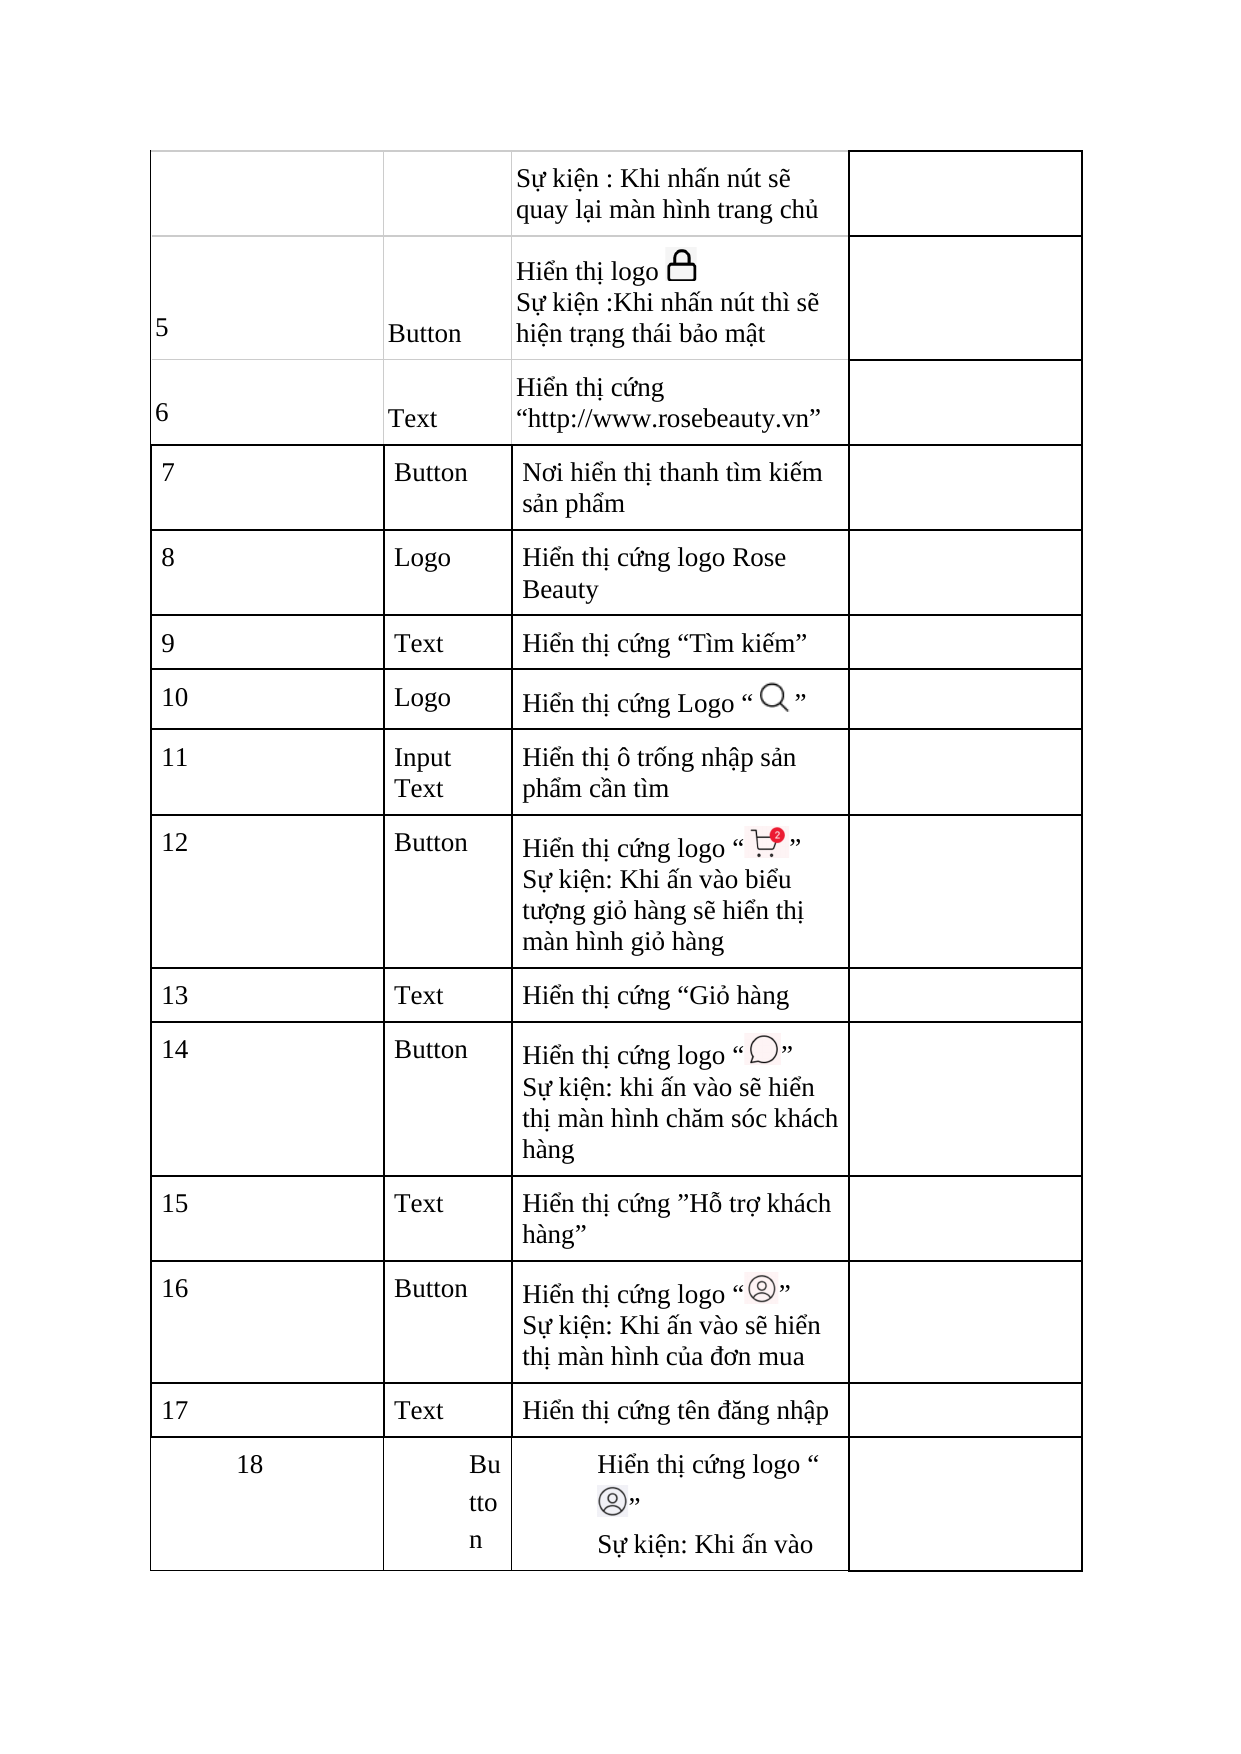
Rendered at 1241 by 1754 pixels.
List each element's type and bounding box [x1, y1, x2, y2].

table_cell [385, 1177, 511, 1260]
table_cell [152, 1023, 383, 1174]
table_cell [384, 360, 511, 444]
picture [744, 1272, 779, 1304]
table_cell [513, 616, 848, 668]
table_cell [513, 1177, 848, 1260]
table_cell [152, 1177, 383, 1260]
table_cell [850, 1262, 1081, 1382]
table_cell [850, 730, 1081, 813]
picture [744, 1033, 781, 1065]
picture [744, 826, 790, 858]
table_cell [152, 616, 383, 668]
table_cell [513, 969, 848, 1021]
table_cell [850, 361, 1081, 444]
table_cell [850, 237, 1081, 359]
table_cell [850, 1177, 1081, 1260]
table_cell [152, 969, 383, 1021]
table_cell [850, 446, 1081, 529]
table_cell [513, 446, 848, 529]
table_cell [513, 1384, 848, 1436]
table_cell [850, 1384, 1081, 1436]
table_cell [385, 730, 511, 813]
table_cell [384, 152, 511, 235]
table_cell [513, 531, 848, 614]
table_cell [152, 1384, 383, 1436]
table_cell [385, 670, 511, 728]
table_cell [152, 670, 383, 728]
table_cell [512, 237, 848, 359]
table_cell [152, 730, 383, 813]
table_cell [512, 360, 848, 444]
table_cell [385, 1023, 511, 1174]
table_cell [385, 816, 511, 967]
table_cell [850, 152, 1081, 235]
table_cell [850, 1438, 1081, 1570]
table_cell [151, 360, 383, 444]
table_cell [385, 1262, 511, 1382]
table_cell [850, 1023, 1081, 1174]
picture [760, 680, 795, 712]
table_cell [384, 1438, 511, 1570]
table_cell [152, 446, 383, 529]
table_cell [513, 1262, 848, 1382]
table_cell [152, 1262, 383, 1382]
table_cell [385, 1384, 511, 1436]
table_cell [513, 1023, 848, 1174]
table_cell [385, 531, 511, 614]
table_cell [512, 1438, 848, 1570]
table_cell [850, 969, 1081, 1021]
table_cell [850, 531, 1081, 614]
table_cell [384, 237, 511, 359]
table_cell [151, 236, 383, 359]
picture [665, 247, 697, 281]
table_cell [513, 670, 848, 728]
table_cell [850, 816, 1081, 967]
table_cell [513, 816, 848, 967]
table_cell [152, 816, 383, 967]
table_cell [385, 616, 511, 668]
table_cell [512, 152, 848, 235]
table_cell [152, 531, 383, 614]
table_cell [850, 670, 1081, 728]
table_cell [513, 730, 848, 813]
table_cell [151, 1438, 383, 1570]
picture [597, 1485, 629, 1517]
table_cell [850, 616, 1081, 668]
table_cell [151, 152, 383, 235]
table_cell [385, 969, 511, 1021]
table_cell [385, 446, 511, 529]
